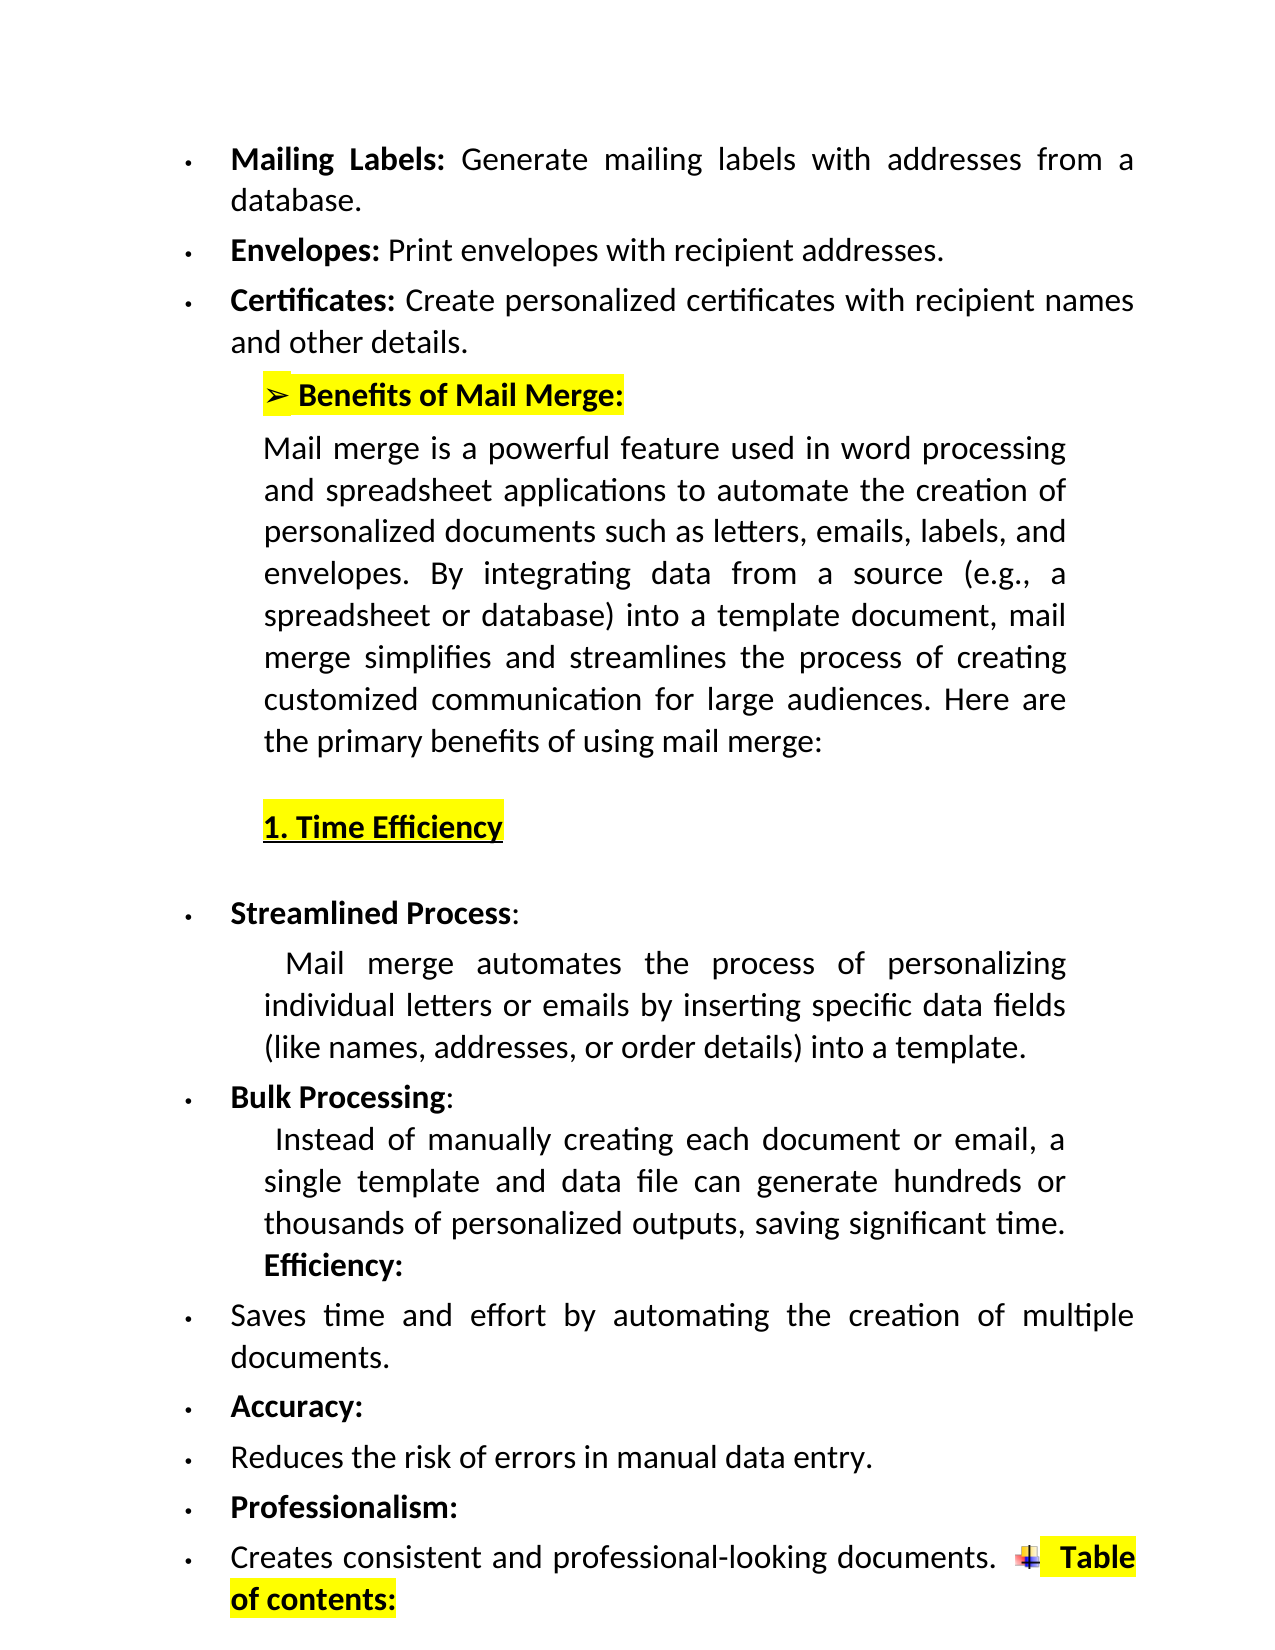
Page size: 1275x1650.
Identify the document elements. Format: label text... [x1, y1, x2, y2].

list Bulk Processing: [184, 1076, 1136, 1117]
list Streamlined Process: [184, 892, 1136, 933]
picture [1015, 1545, 1040, 1569]
text Mail merge automates the process of personalizing individual letters or emails by inserting specific data fields (like names, addresses, or order details) into a template. [263, 942, 1067, 1067]
text 1. Time Efficiency [263, 806, 1137, 847]
list Saves time and effort by automating the creation of multiple documents. [184, 1294, 1136, 1376]
list Certificates: Create personalized certificates with recipient names and other details. [184, 279, 1136, 362]
list Envelopes: Print envelopes with recipient addresses. [184, 229, 1136, 270]
list Reduces the risk of errors in manual data entry. [184, 1436, 1136, 1476]
list Mailing Labels: Generate mailing labels with addresses from a database. [184, 137, 1136, 220]
text Mail merge is a powerful feature used in word processing and spreadsheet applications to automate the creation of personalized documents such as letters, emails, labels, and envelopes. By integrating data from a source (e.g., a spreadsheet or database) into a template document, mail merge simplifies and streamlines the process of creating customized communication for large audiences. Here are the primary benefits of using mail merge: [263, 427, 1068, 761]
text ➢ Benefits of Mail Merge: [291, 371, 1137, 416]
list Professionalism: [184, 1486, 1136, 1526]
text Instead of manually creating each document or email, a single template and data file can generate hundreds or thousands of personalized outputs, saving significant time. Efficiency: [263, 1118, 1067, 1284]
list Creates consistent and professional-looking documents. Table of contents: [184, 1536, 1136, 1618]
list Accuracy: [184, 1386, 1136, 1426]
